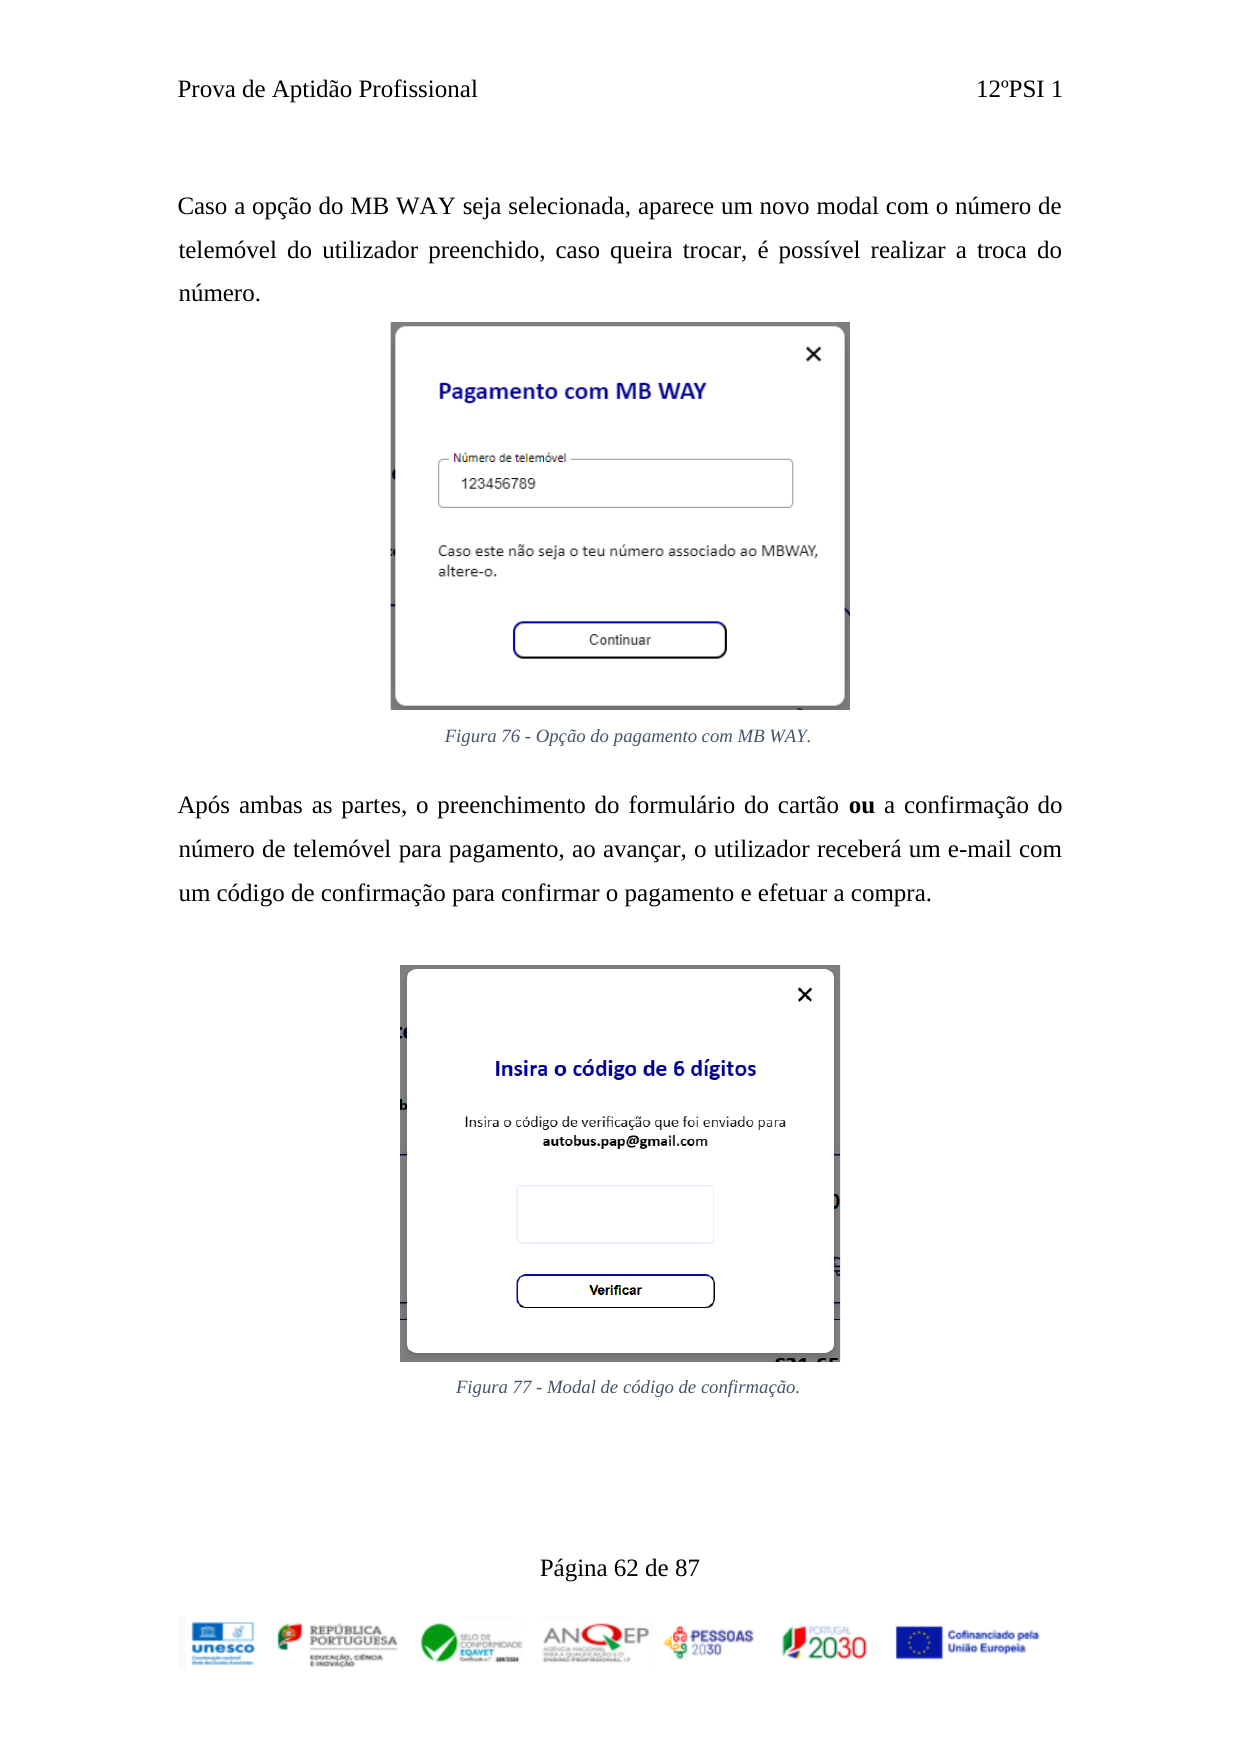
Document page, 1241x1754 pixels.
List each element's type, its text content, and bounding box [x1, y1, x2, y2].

text Caso a opção do MB WAY seja selecionada, aparece um novo modal com o número de telemóvel do utilizador preenchido, caso queira trocar, é possível realizar a troca do número. [177, 191, 1063, 307]
picture [390, 322, 850, 710]
picture [400, 965, 841, 1362]
text Figura 77 - Modal de código de confirmação. [195, 1376, 1063, 1398]
picture [177, 1615, 1084, 1677]
text Após ambas as partes, o preenchimento do formulário do cartão ou a confirmação do número de telemóvel para pagamento, ao avançar, o utilizador receberá um e-mail com um código de confirmação para confirmar o pagamento e efetuar a compra. [177, 790, 1063, 906]
